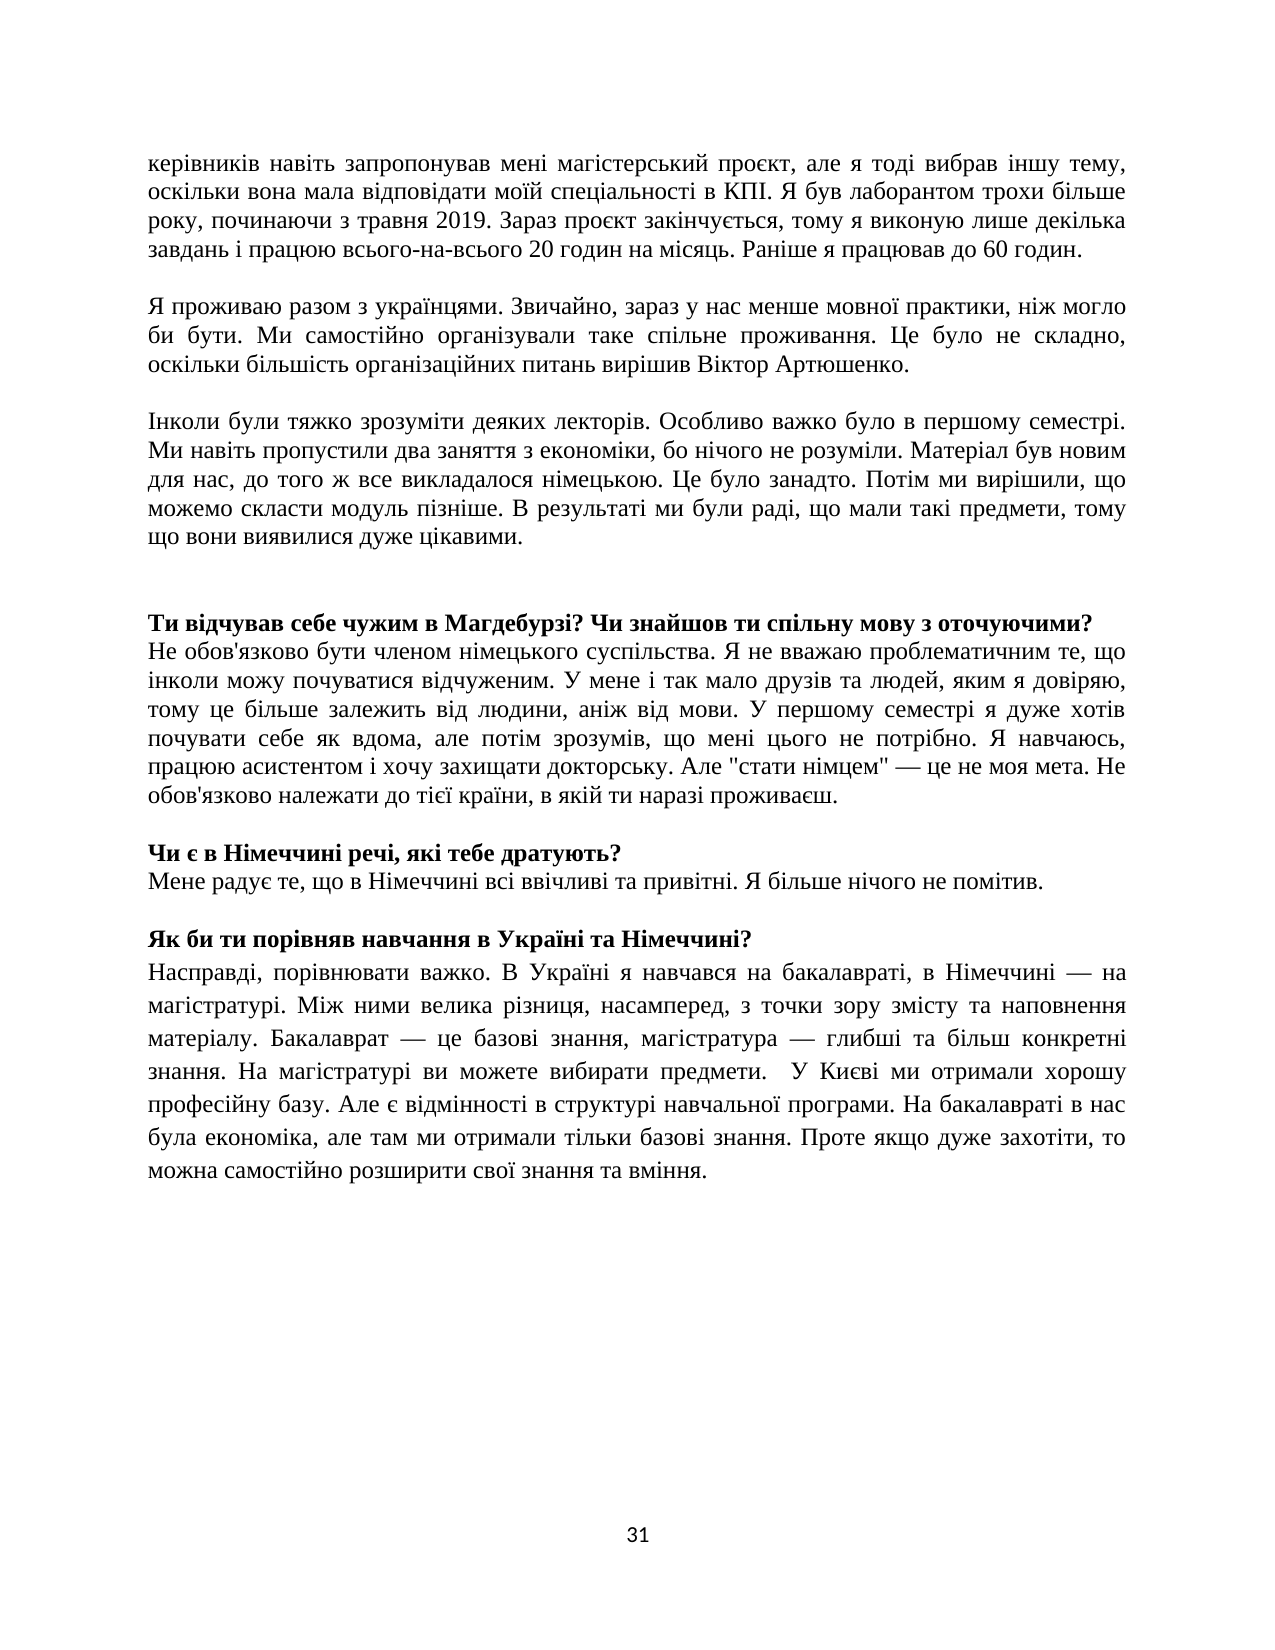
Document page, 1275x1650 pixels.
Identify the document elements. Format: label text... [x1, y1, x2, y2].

text Я проживаю разом з українцями. Звичайно, зараз у нас менше мовної практики, ніж могло би бути. Ми самостійно організували таке спільне проживання. Це було не складно, оскільки більшість організаційних питань вирішив Віктор Артюшенко. [148, 291, 1127, 378]
text Ти відчував себе чужим в Магдебурзі? Чи знайшов ти спільну мову з оточуючими? [148, 608, 1127, 636]
text Насправді, порівнювати важко. В Україні я навчався на бакалавраті, в Німеччині — на магістратурі. Між ними велика різниця, насамперед, з точки зору змісту та наповнення матеріалу. Бакалаврат — це базові знання, магістратура — глибші та більш конкретні знання. На магістратурі ви можете вибирати предмети. У Києві ми отримали хорошу професійну базу. Але є відмінності в структурі навчальної програми. На бакалавраті в нас була економіка, але там ми отримали тільки базові знання. Проте якщо дуже захотіти, то можна самостійно розширити свої знання та вміння. [148, 957, 1127, 1184]
text Не обов'язково бути членом німецького суспільства. Я не вважаю проблематичним те, що інколи можу почуватися відчуженим. У мене і так мало друзів та людей, яким я довіряю, тому це більше залежить від людини, аніж від мови. У першому семестрі я дуже хотів почувати себе як вдома, але потім зрозумів, що мені цього не потрібно. Я навчаюсь, працюю асистентом і хочу захищати докторську. Але "стати німцем" — це не моя мета. Не обов'язково належати до тієї країни, в якій ти наразі проживаєш. [148, 636, 1127, 809]
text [148, 148, 1127, 263]
text Як би ти порівняв навчання в Україні та Німеччині? [148, 924, 1127, 953]
text Чи є в Німеччині речі, які тебе дратують? [148, 838, 1127, 866]
text Інколи були тяжко зрозуміти деяких лекторів. Особливо важко було в першому семестрі. Ми навіть пропустили два заняття з економіки, бо нічого не розуміли. Матеріал був новим для нас, до того ж все викладалося німецькою. Це було занадто. Потім ми вирішили, що можемо скласти модуль пізніше. В результаті ми були раді, що мали такі предмети, тому що вони виявилися дуже цікавими. [148, 406, 1127, 550]
text Мене радує те, що в Німеччині всі ввічливі та привітні. Я більше нічого не помітив. [148, 866, 1127, 895]
